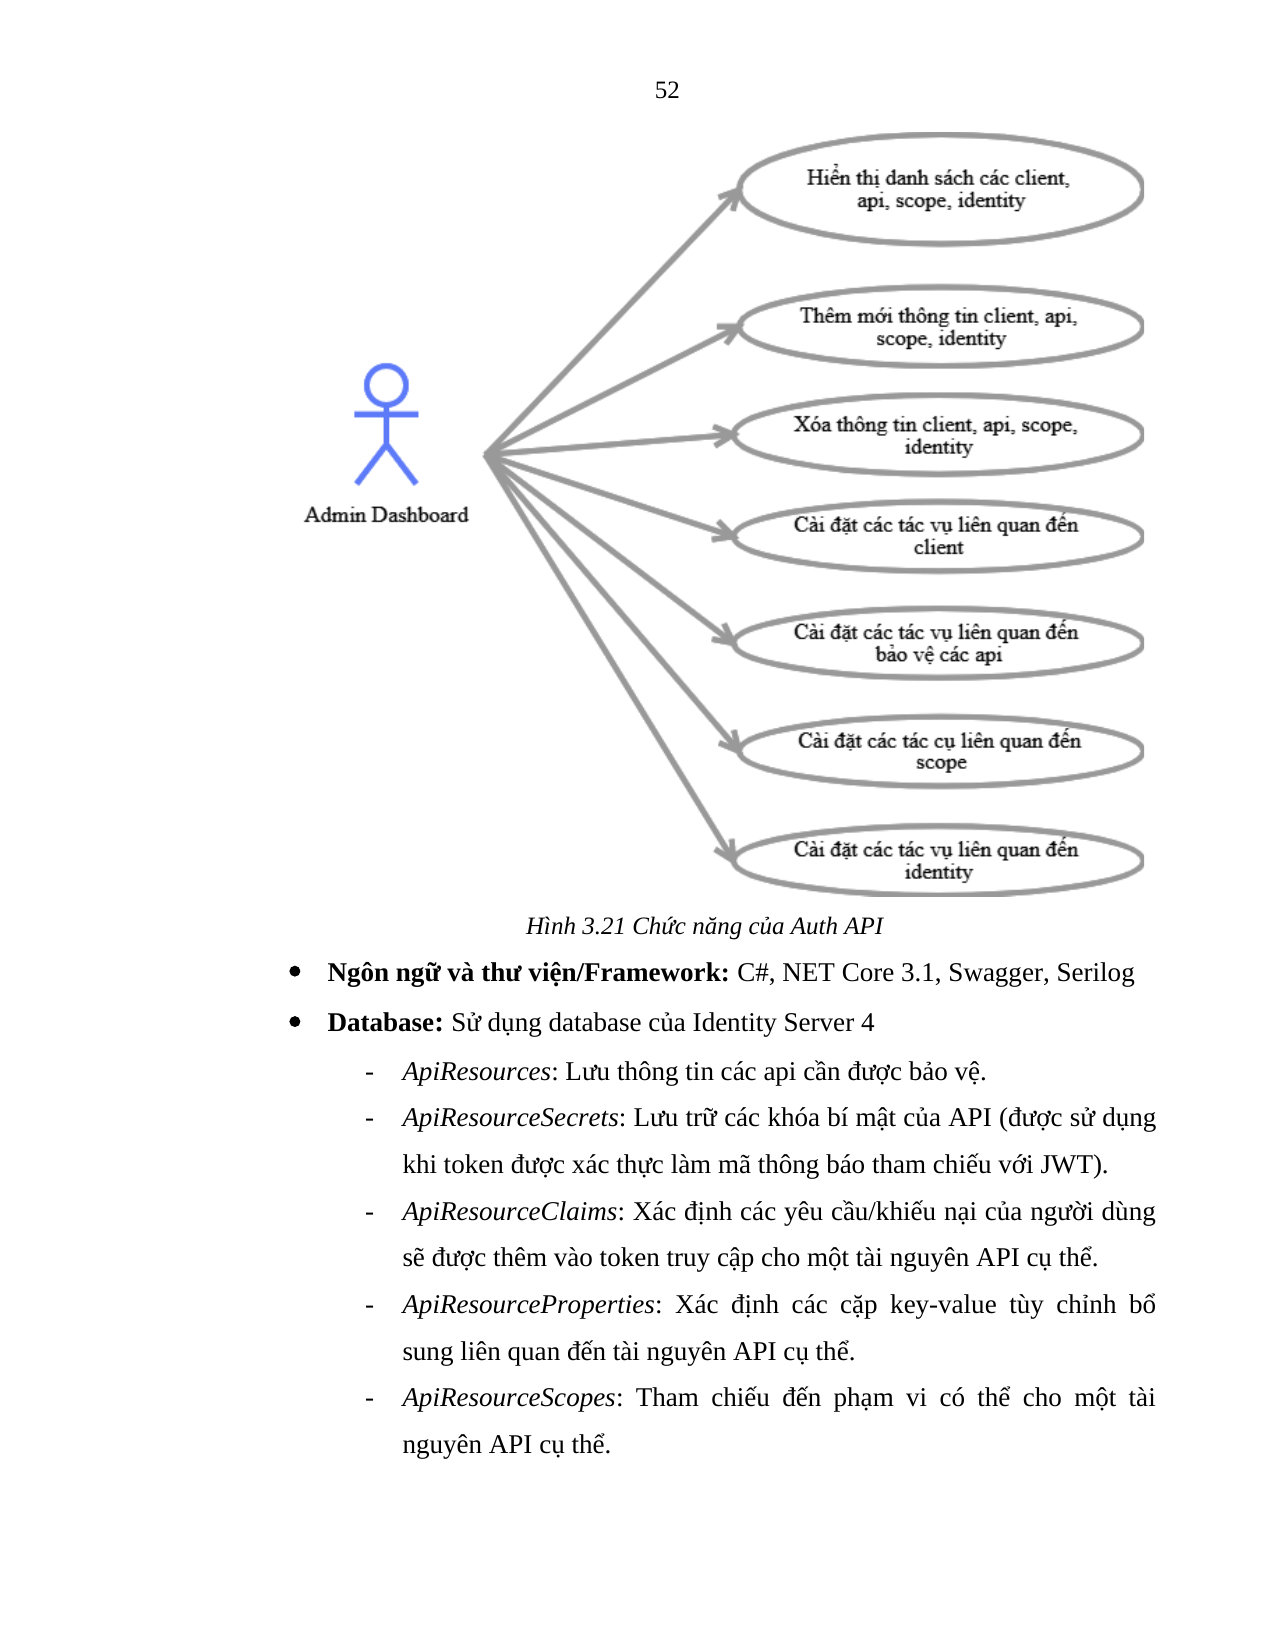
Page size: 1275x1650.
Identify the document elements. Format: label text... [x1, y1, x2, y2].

list ApiResourceProperties: Xác định các cặp key-value tùy chỉnh bổ sung liên quan đến tài nguyên API cụ thể. [365, 1288, 1157, 1366]
list Ngôn ngữ và thư viện/Framework: C#, NET Core 3.1, Swagger, Serilog [290, 954, 1157, 988]
list ApiResourceClaims: Xác định các yêu cầu/khiếu nại của người dùng sẽ được thêm vào token truy cập cho một tài nguyên API cụ thể. [365, 1195, 1157, 1273]
text Hình 3.21 Chức năng của Auth API [215, 911, 1157, 940]
list ApiResourceSecrets: Lưu trữ các khóa bí mật của API (được sử dụng khi token được xác thực làm mã thông báo tham chiếu với JWT). [365, 1102, 1157, 1179]
list Database: Sử dụng database của Identity Server 4 [290, 1004, 1157, 1038]
list ApiResourceScopes: Tham chiếu đến phạm vi có thể cho một tài nguyên API cụ thể. [365, 1382, 1157, 1459]
list ApiResources: Lưu thông tin các api cần được bảo vệ. [365, 1055, 1157, 1086]
picture [289, 132, 1145, 897]
